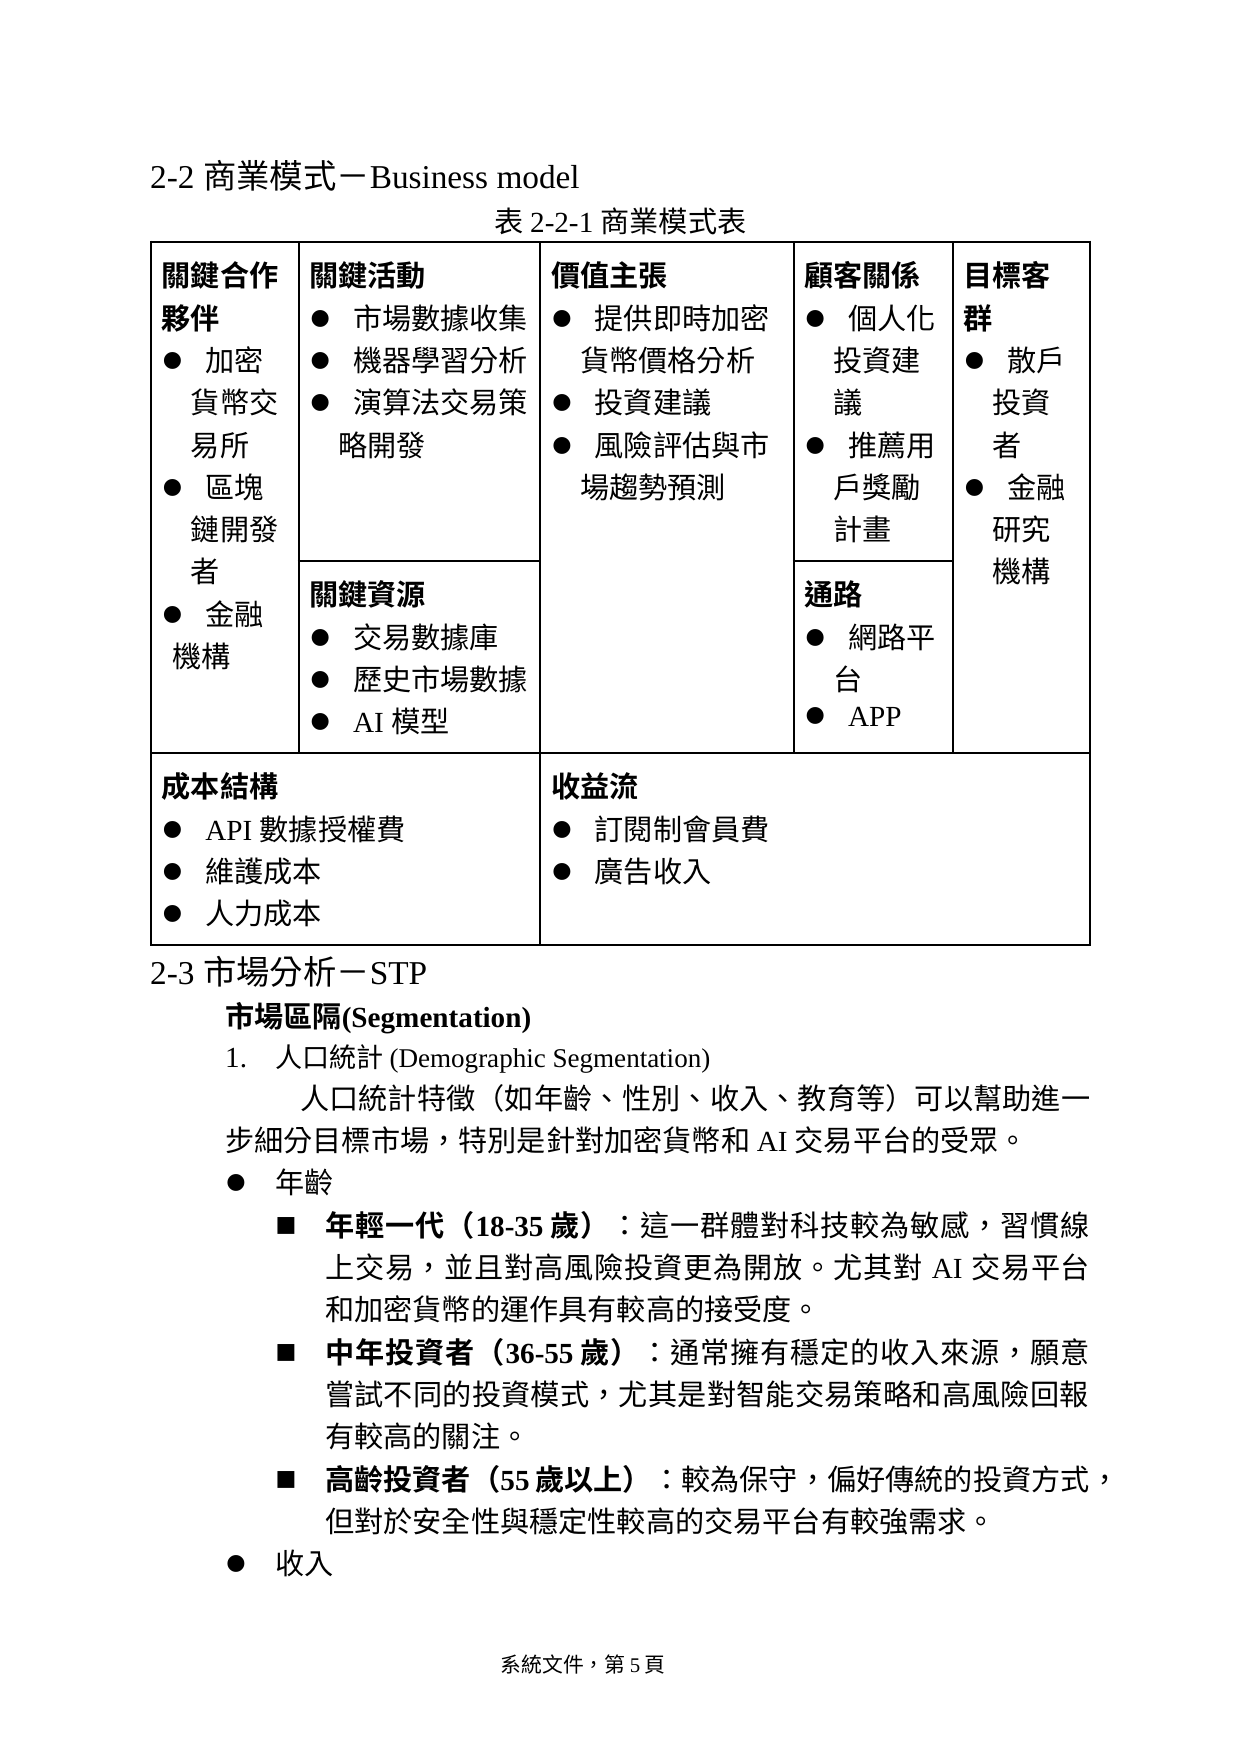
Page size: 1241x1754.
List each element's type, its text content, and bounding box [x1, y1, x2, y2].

table_cell 成本結構 API 數據授權費 維護成本 人力成本 [152, 754, 539, 944]
table_header 關鍵活動 市場數據收集 機器學習分析 演算法交易策略開發 [300, 243, 539, 559]
list 人口統計 (Demographic Segmentation) [225, 1036, 1090, 1076]
list 高齡投資者（55歲以上）：較為保守，偏好傳統的投資方式，但對於安全性與穩定性較高的交易平台有較強需求。 [275, 1456, 1090, 1541]
text 表 2-2-1 商業模式表 [150, 198, 1090, 241]
text 2-2 商業模式－Business model [150, 150, 1090, 198]
list 年齡 [225, 1160, 1090, 1202]
table_cell 關鍵資源 交易數據庫 歷史市場數據 AI 模型 [300, 562, 539, 752]
text 市場區隔(Segmentation) [150, 994, 1090, 1036]
list 中年投資者（36-55歲）：通常擁有穩定的收入來源，願意嘗試不同的投資模式，尤其是對智能交易策略和高風險回報有較高的關注。 [275, 1329, 1090, 1456]
text 2-3 市場分析－STP [150, 946, 1090, 994]
table_header 顧客關係 個人化投資建議 推薦用戶獎勵計畫 [795, 243, 952, 559]
table_header 目標客群 散戶投資者 金融研究機構 [954, 243, 1089, 752]
table_header 關鍵合作夥伴 加密貨幣交易所 區塊鏈開發者 金融機構 [152, 243, 298, 752]
table_cell 收益流 訂閱制會員費 廣告收入 [541, 754, 1089, 944]
text 人口統計特徵（如年齡、性別、收入、教育等）可以幫助進一步細分目標市場，特別是針對加密貨幣和 AI 交易平台的受眾。 [225, 1076, 1090, 1160]
table_header 價值主張 提供即時加密貨幣價格分析 投資建議 風險評估與市場趨勢預測 [541, 243, 793, 752]
list 年輕一代（18-35歲）：這一群體對科技較為敏感，習慣線上交易，並且對高風險投資更為開放。尤其對 AI 交易平台和加密貨幣的運作具有較高的接受度。 [275, 1202, 1090, 1329]
table_cell 通路 網路平台 APP [795, 562, 952, 752]
list 收入 [225, 1541, 1090, 1583]
